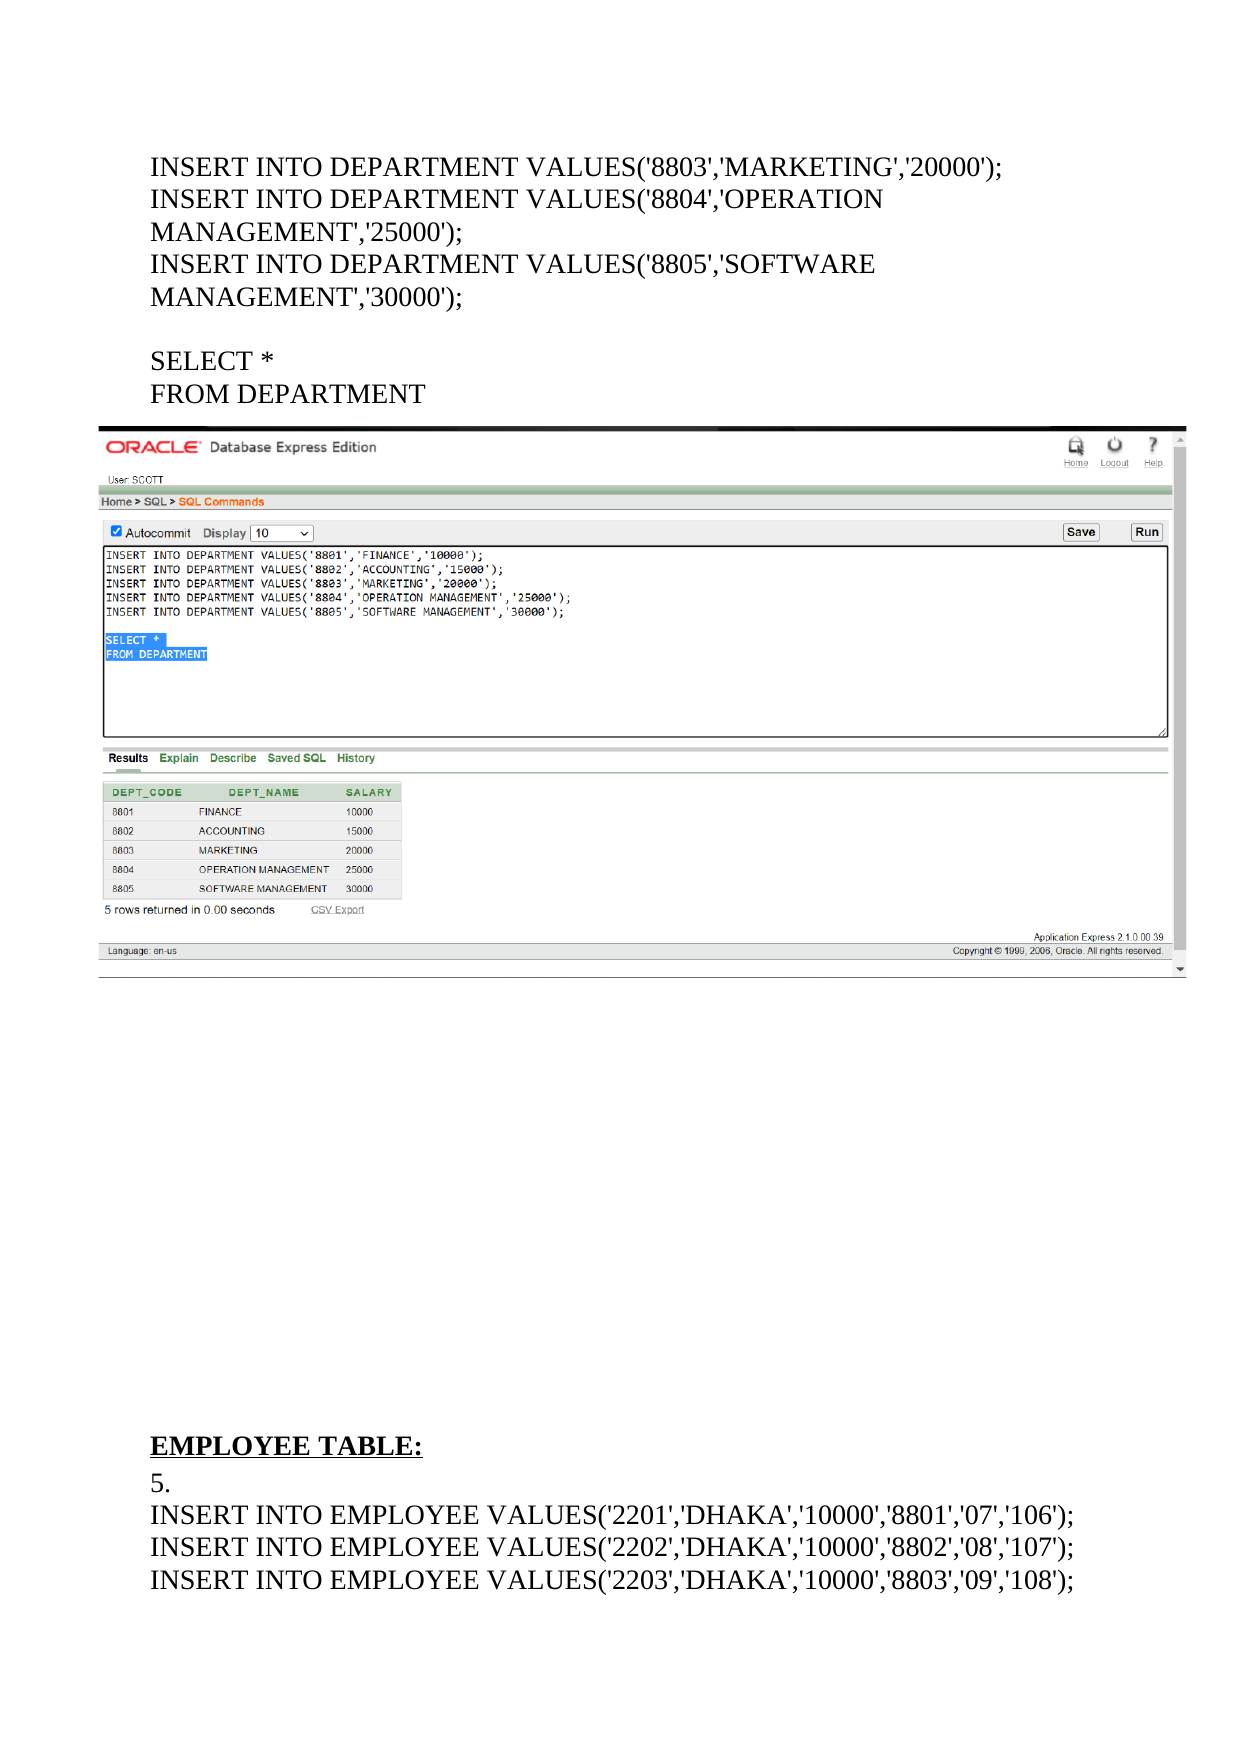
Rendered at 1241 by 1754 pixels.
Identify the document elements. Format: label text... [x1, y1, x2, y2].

text INSERT INTO EMPLOYEE VALUES('2201','DHAKA','10000','8801','07','106'); [150, 1498, 1090, 1531]
text INSERT INTO DEPARTMENT VALUES('8805','SOFTWARE MANAGEMENT','30000'); [150, 247, 1090, 312]
text INSERT INTO DEPARTMENT VALUES('8803','MARKETING','20000'); [150, 150, 1090, 182]
text INSERT INTO EMPLOYEE VALUES('2203','DHAKA','10000','8803','09','108'); [150, 1563, 1090, 1595]
text INSERT INTO EMPLOYEE VALUES('2202','DHAKA','10000','8802','08','107'); [150, 1531, 1090, 1563]
text INSERT INTO DEPARTMENT VALUES('8804','OPERATION MANAGEMENT','25000'); [150, 182, 1090, 247]
text SELECT * [150, 344, 1090, 377]
text FROM DEPARTMENT [150, 377, 1090, 409]
text 5. [150, 1466, 1090, 1498]
picture [98, 426, 1187, 978]
text EMPLOYEE TABLE: [150, 1428, 1090, 1461]
